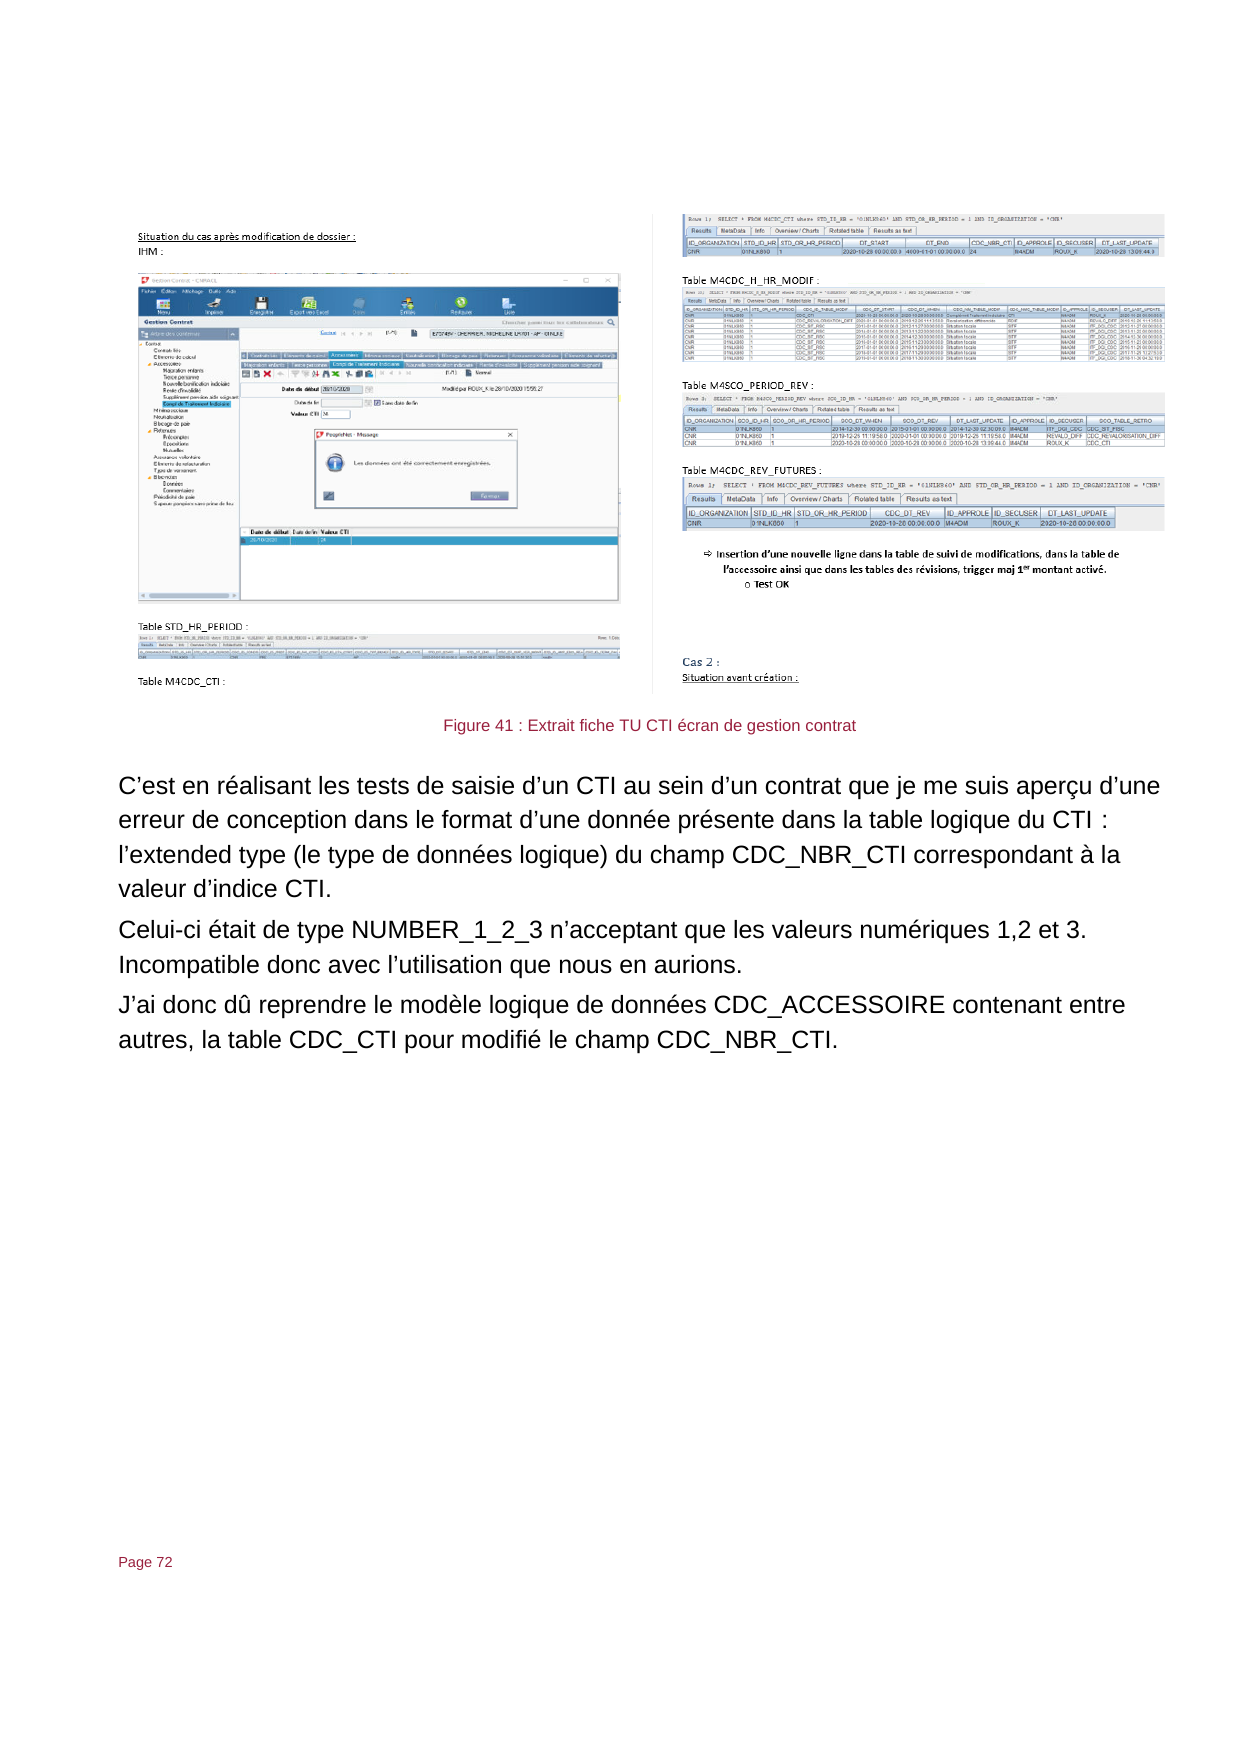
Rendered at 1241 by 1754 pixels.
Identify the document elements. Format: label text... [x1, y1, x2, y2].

text J’ai donc dû reprendre le modèle logique de données CDC_ACCESSOIRE contenant entre autres, la table CDC_CTI pour modifié le champ CDC_NBR_CTI. [118, 990, 1181, 1053]
picture [118, 180, 1182, 706]
text Celui-ci était de type NUMBER_1_2_3 n’acceptant que les valeurs numériques 1,2 et 3. Incompatible donc avec l’utilisation que nous en aurions. [118, 915, 1181, 978]
text C’est en réalisant les tests de saisie d’un CTI au sein d’un contrat que je me suis aperçu d’une erreur de conception dans le format d’une donnée présente dans la table logique du CTI : l’extended type (le type de données logique) du champ CDC_NBR_CTI correspondant à la valeur d’indice CTI. [118, 771, 1181, 903]
text Figure : Extrait fiche TU CTI écran de gestion contrat [118, 716, 1181, 735]
